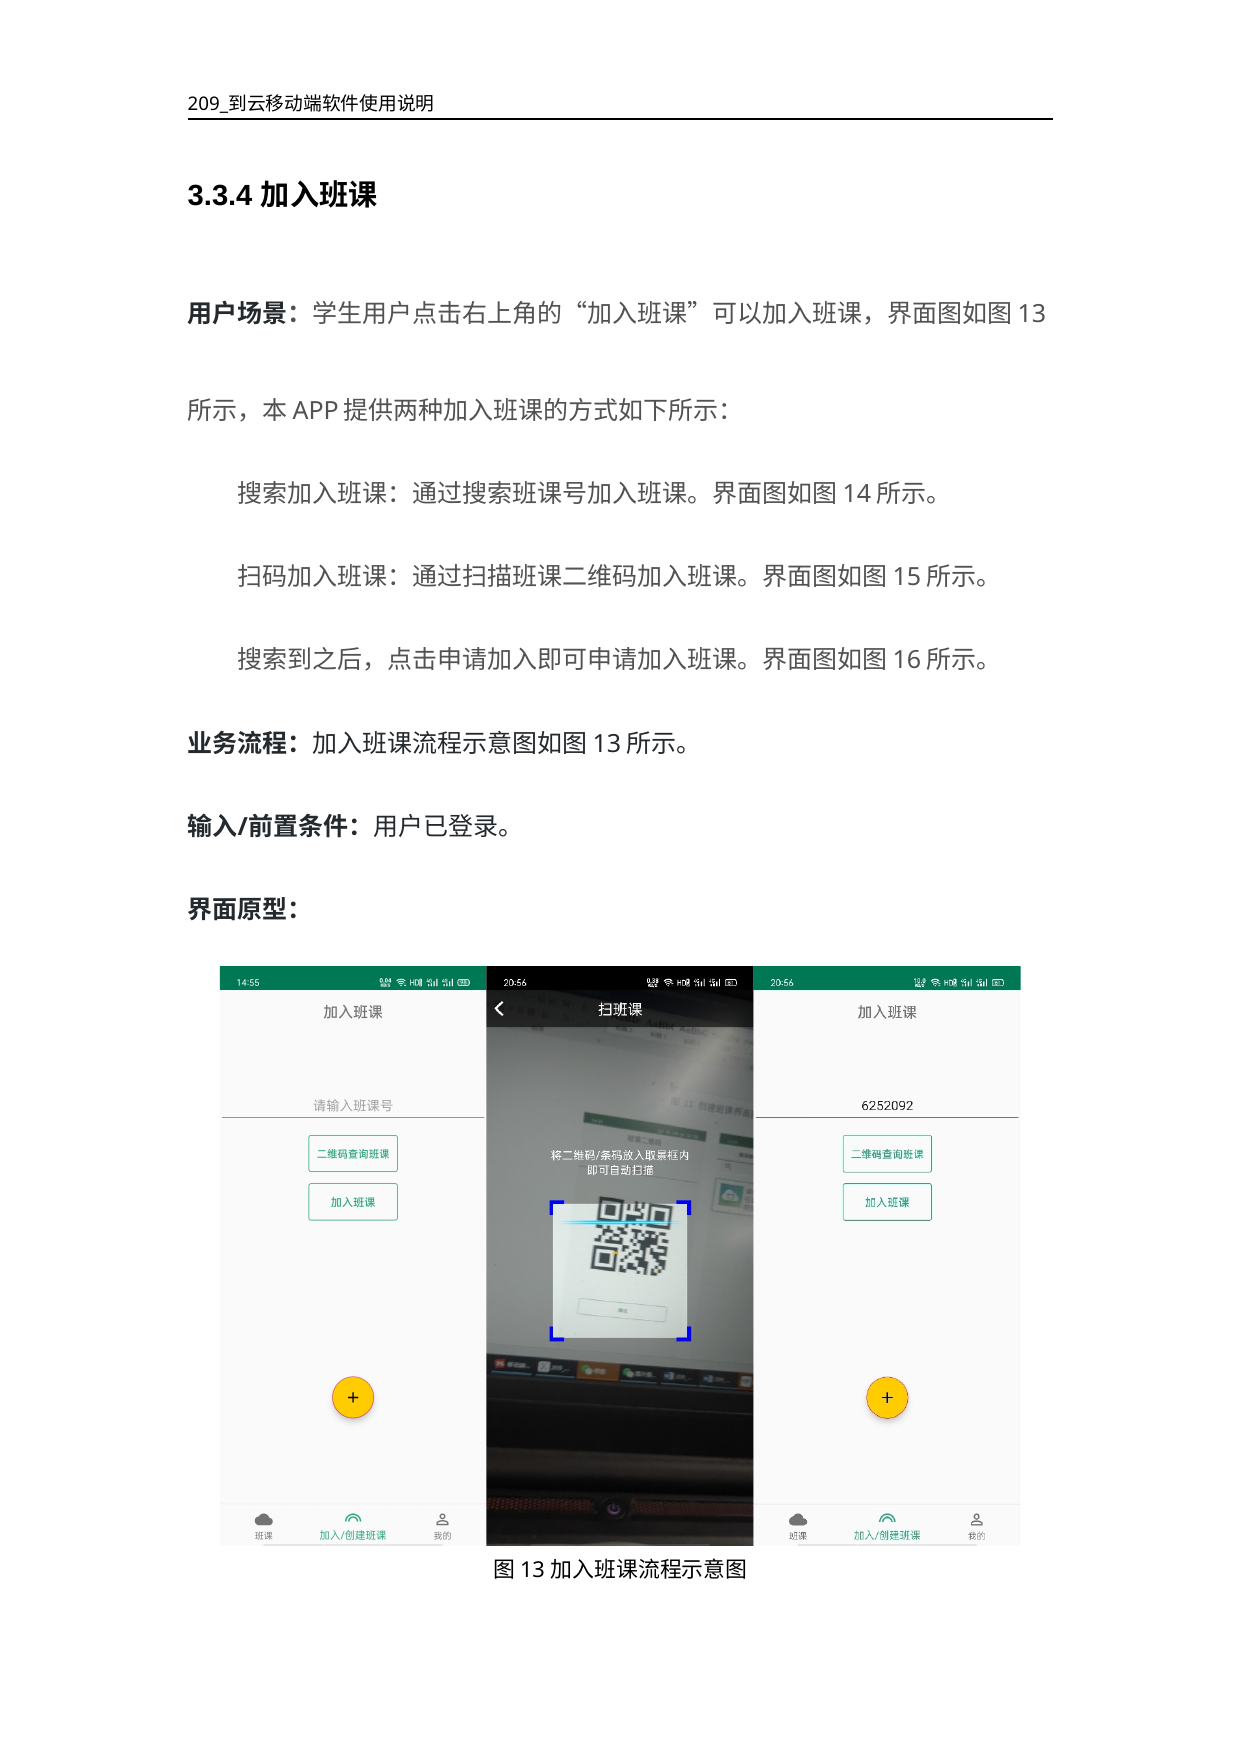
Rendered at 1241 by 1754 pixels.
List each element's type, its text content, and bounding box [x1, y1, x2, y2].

text 扫码加入班课：通过扫描班课二维码加入班课。界面图如图15所示。 [187, 542, 1053, 607]
subtitle 3.3.4 加入班课 [187, 160, 1053, 225]
text 搜索到之后，点击申请加入即可申请加入班课。界面图如图16所示。 [187, 626, 1053, 691]
text 业务流程：加入班课流程示意图如图13所示。 [187, 709, 1053, 774]
picture [219, 966, 1021, 1546]
text 输入/前置条件：用户已登录。 [187, 792, 1053, 857]
text 界面原型： [187, 875, 1053, 940]
text 搜索加入班课：通过搜索班课号加入班课。界面图如图14所示。 [187, 459, 1053, 524]
text 图 13 加入班课流程示意图 [187, 1551, 1053, 1584]
text 用户场景：学生用户点击右上角的“加入班课”可以加入班课，界面图如图13所示，本APP提供两种加入班课的方式如下所示： [187, 279, 1053, 441]
